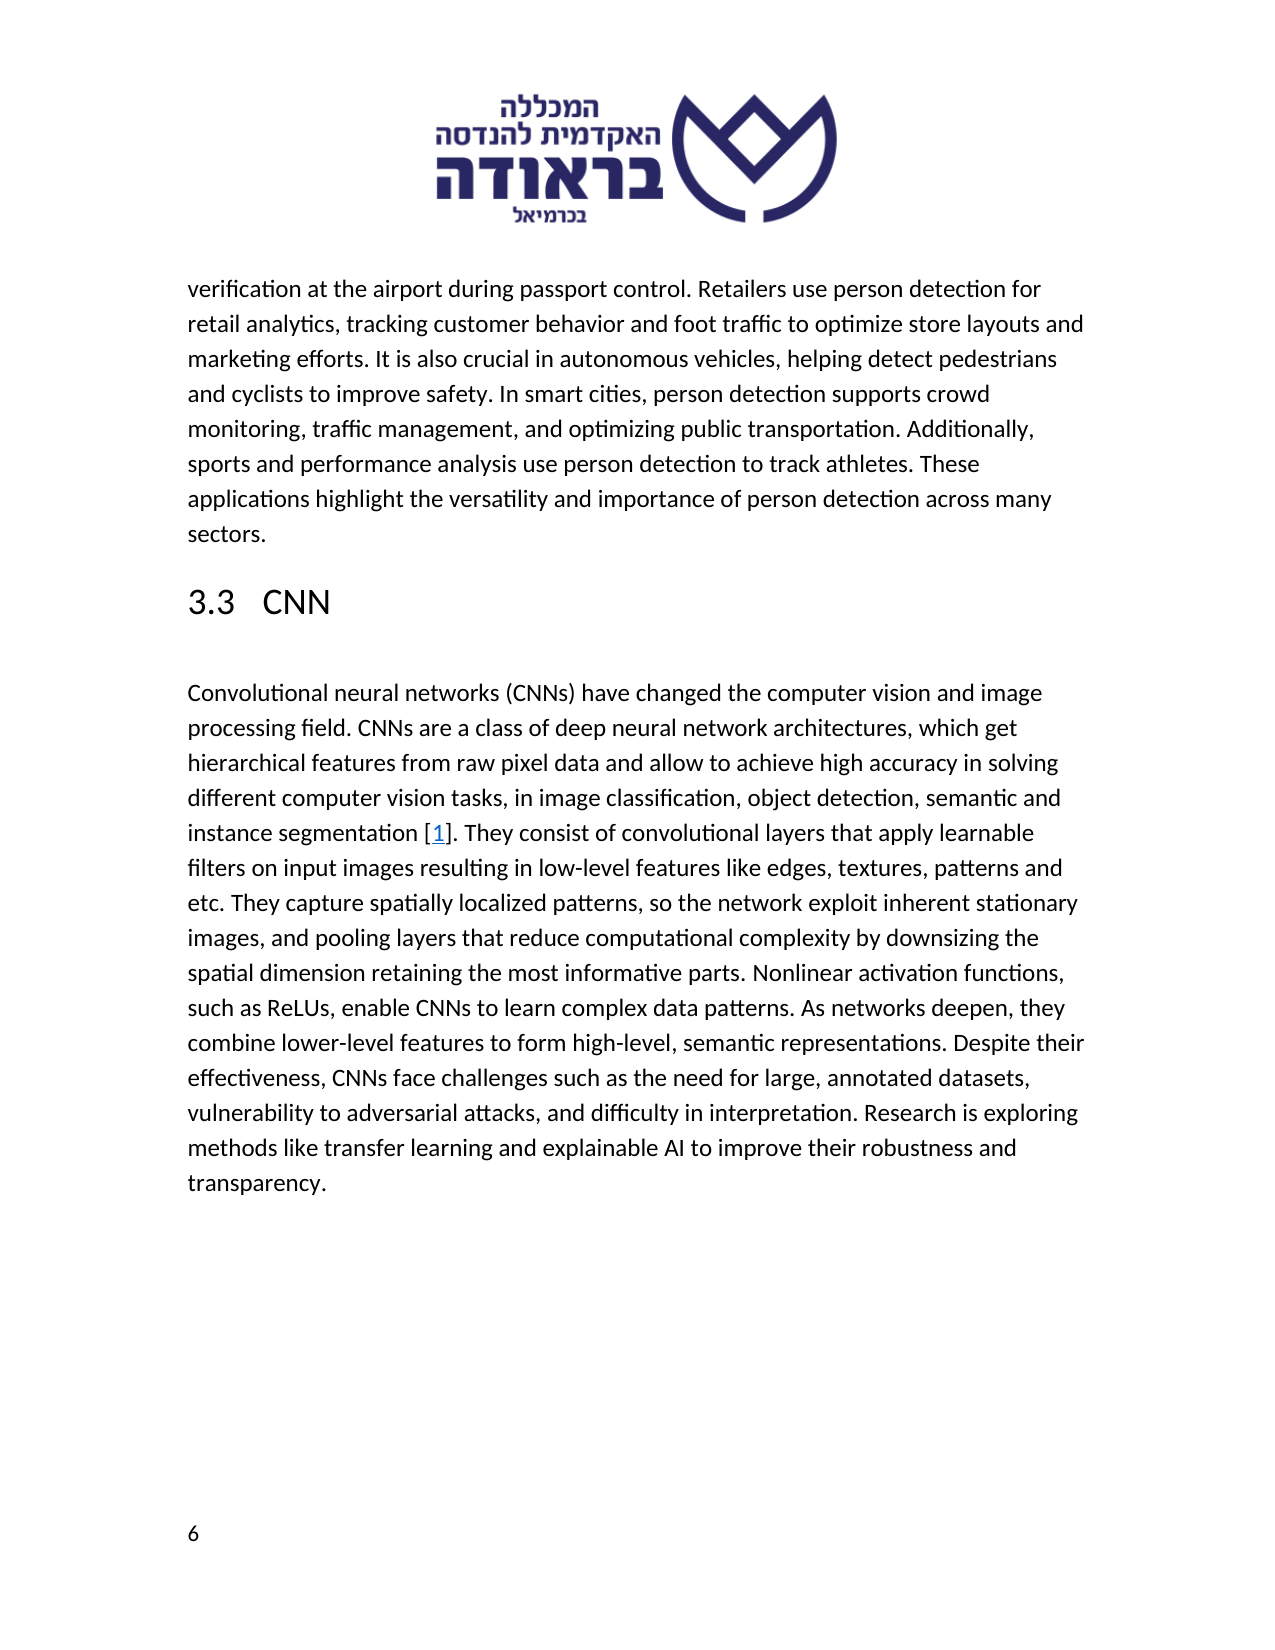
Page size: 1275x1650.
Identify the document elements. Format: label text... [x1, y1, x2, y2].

text Convolutional neural networks (CNNs) have changed the computer vision and image processing field. CNNs are a class of deep neural network architectures, which get hierarchical features from raw pixel data and allow to achieve high accuracy in solving different computer vision tasks, in image classification, object detection, semantic and instance segmentation [1]. They consist of convolutional layers that apply learnable filters on input images resulting in low-level features like edges, textures, patterns and etc. They capture spatially localized patterns, so the network exploit inherent stationary images, and pooling layers that reduce computational complexity by downsizing the spatial dimension retaining the most informative parts. Nonlinear activation functions, such as ReLUs, enable CNNs to learn complex data patterns. As networks deepen, they combine lower-level features to form high-level, semantic representations. Despite their effectiveness, CNNs face challenges such as the need for large, annotated datasets, vulnerability to adversarial attacks, and difficulty in interpretation. Research is exploring methods like transfer learning and explainable AI to improve their robustness and transparency. [187, 677, 1087, 1197]
subtitle CNN [187, 578, 1087, 623]
picture [428, 75, 847, 245]
